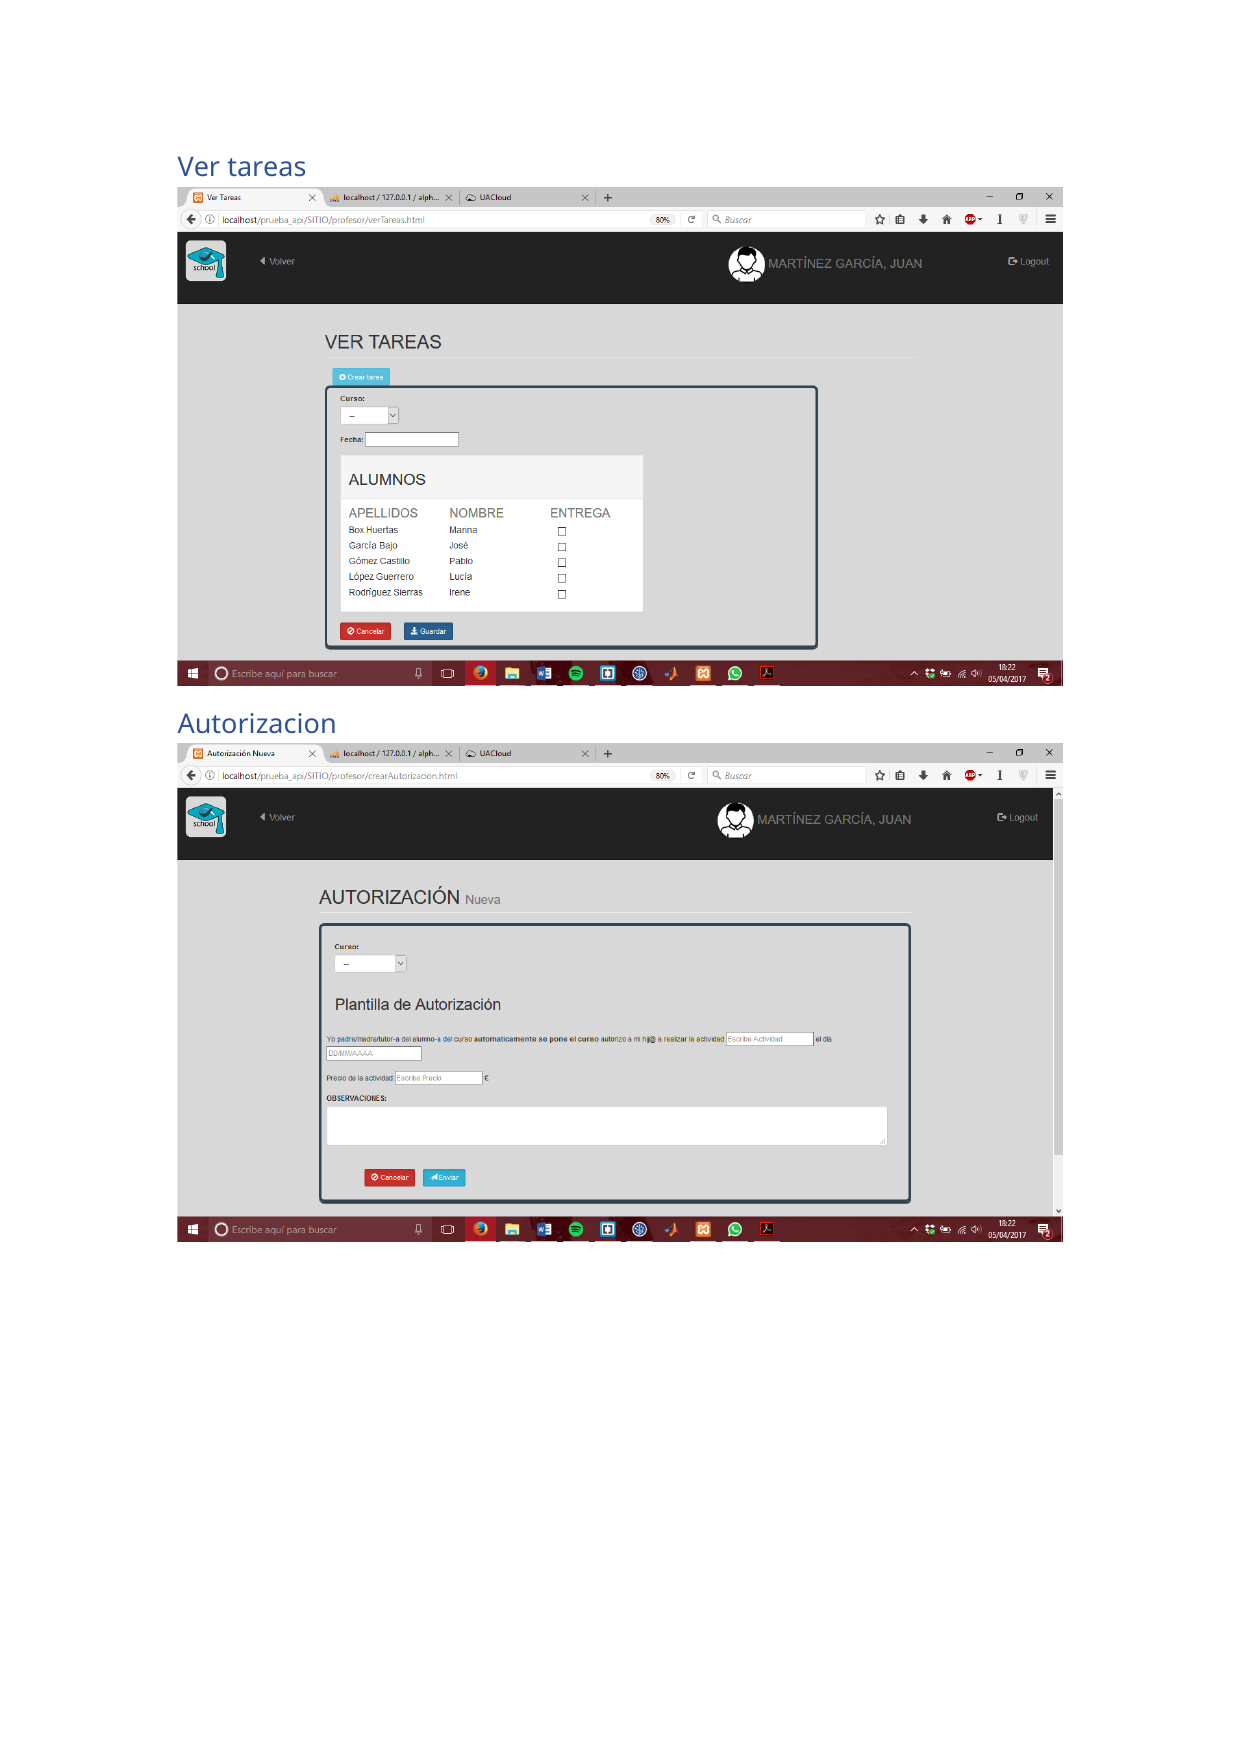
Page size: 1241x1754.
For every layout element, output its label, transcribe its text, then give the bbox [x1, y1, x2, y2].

subtitle Autorizacion [177, 704, 1063, 741]
picture [177, 743, 1063, 1242]
picture [177, 187, 1063, 686]
subtitle Ver tareas [177, 148, 1063, 184]
